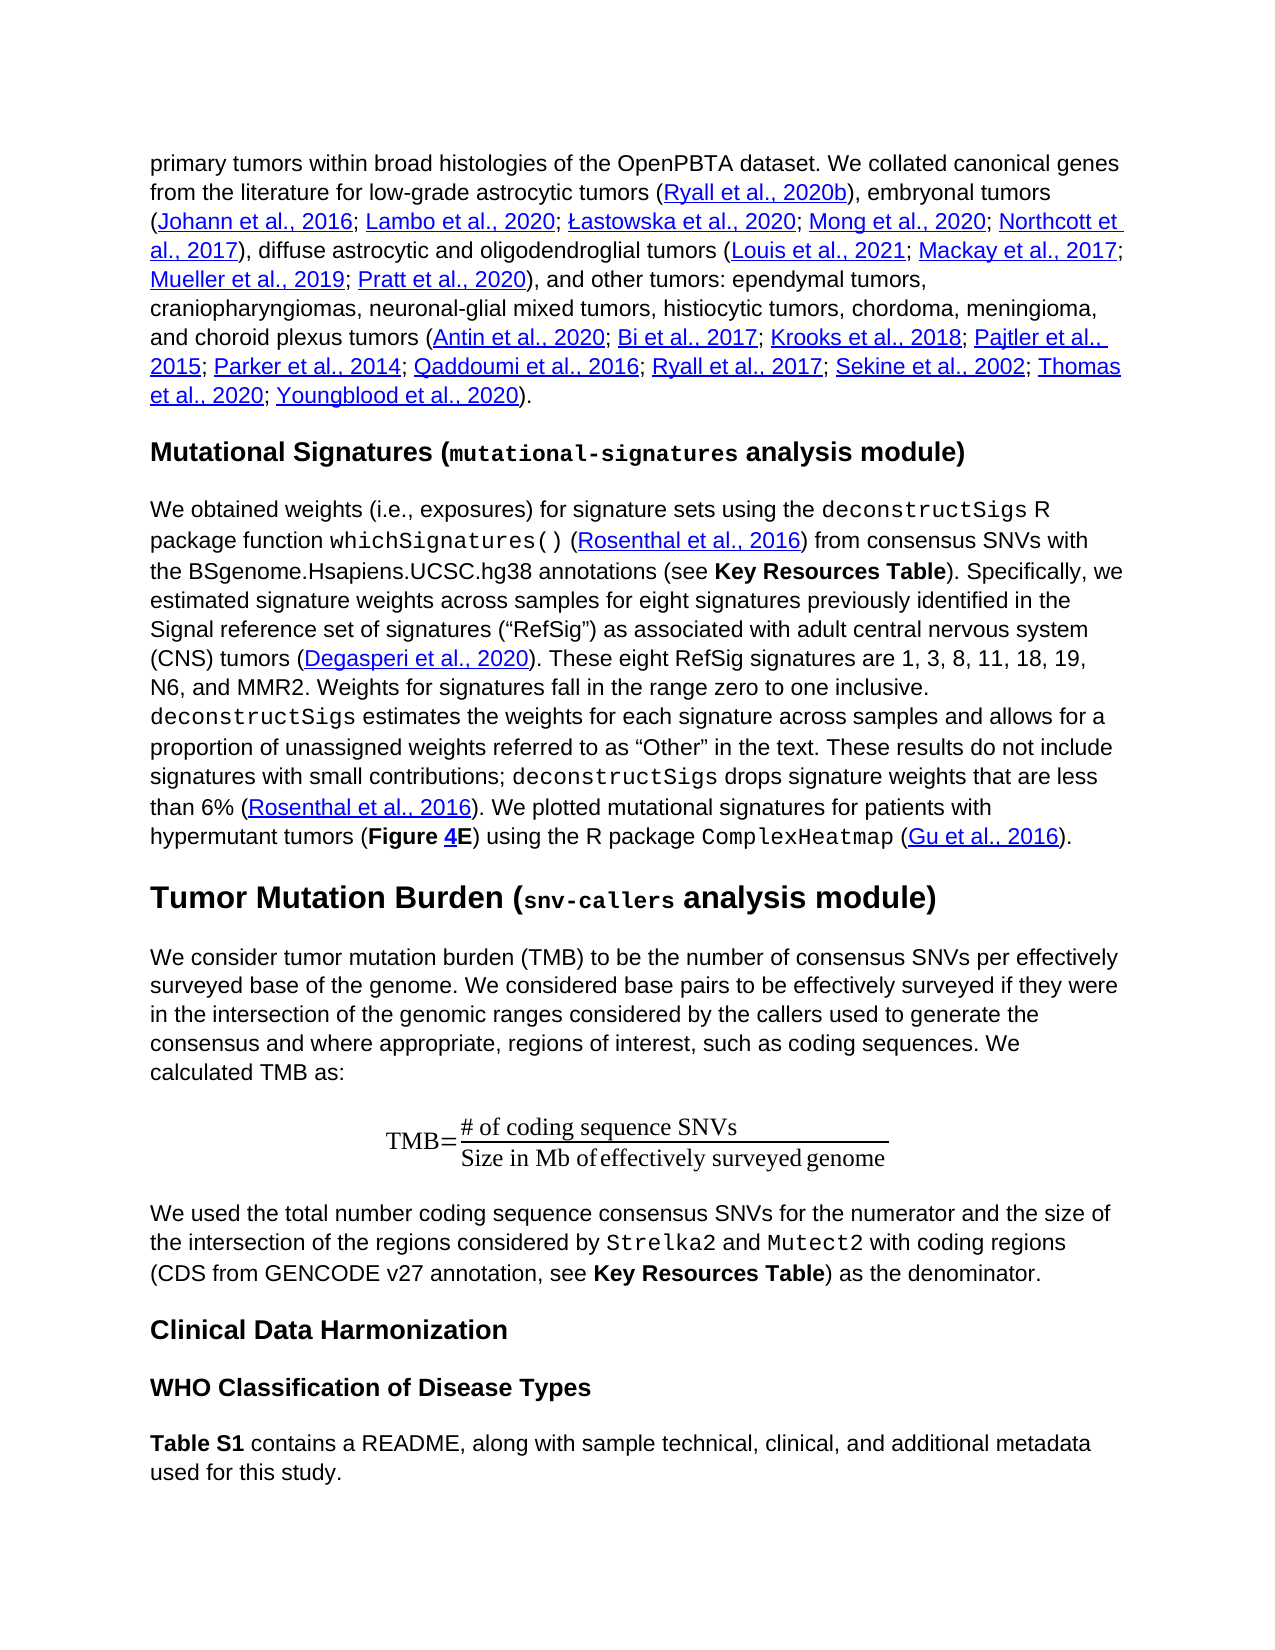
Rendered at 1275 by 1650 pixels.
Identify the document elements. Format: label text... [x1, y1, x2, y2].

subtitle Mutational Signatures (mutational-signatures analysis module) [150, 436, 1125, 468]
text We used the total number coding sequence consensus SNVs for the numerator and the size of the intersection of the regions considered by Strelka2 and Mutect2 with coding regions (CDS from GENCODE v27 annotation, see Key Resources Table) as the denominator. [150, 1200, 1125, 1286]
text We consider tumor mutation burden (TMB) to be the number of consensus SNVs per effectively surveyed base of the genome. We considered base pairs to be effectively surveyed if they were in the intersection of the genomic ranges considered by the callers used to generate the consensus and where appropriate, regions of interest, such as coding sequences. We calculated TMB as: [150, 943, 1125, 1086]
subtitle WHO Classification of Disease Types [150, 1373, 1125, 1402]
text Table S1 contains a README, along with sample technical, clinical, and additional metadata used for this study. [150, 1430, 1125, 1485]
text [150, 150, 1125, 408]
text We obtained weights (i.e., exposures) for signature sets using the deconstructSigs R package function whichSignatures() (Rosenthal et al., 2016) from consensus SNVs with the BSgenome.Hsapiens.UCSC.hg38 annotations (see Key Resources Table). Specifically, we estimated signature weights across samples for eight signatures previously identified in the Signal reference set of signatures (“RefSig”) as associated with adult central nervous system (CNS) tumors (Degasperi et al., 2020). These eight RefSig signatures are 1, 3, 8, 11, 18, 19, N6, and MMR2. Weights for signatures fall in the range zero to one inclusive. deconstructSigs estimates the weights for each signature across samples and allows for a proportion of unassigned weights referred to as “Other” in the text. These results do not include signatures with small contributions; deconstructSigs drops signature weights that are less than 6% (Rosenthal et al., 2016). We plotted mutational signatures for patients with hypermutant tumors (Figure 4E) using the R package ComplexHeatmap (Gu et al., 2016). [150, 496, 1125, 851]
subtitle Tumor Mutation Burden (snv-callers analysis module) [150, 879, 1125, 915]
subtitle Clinical Data Harmonization [150, 1314, 1125, 1345]
